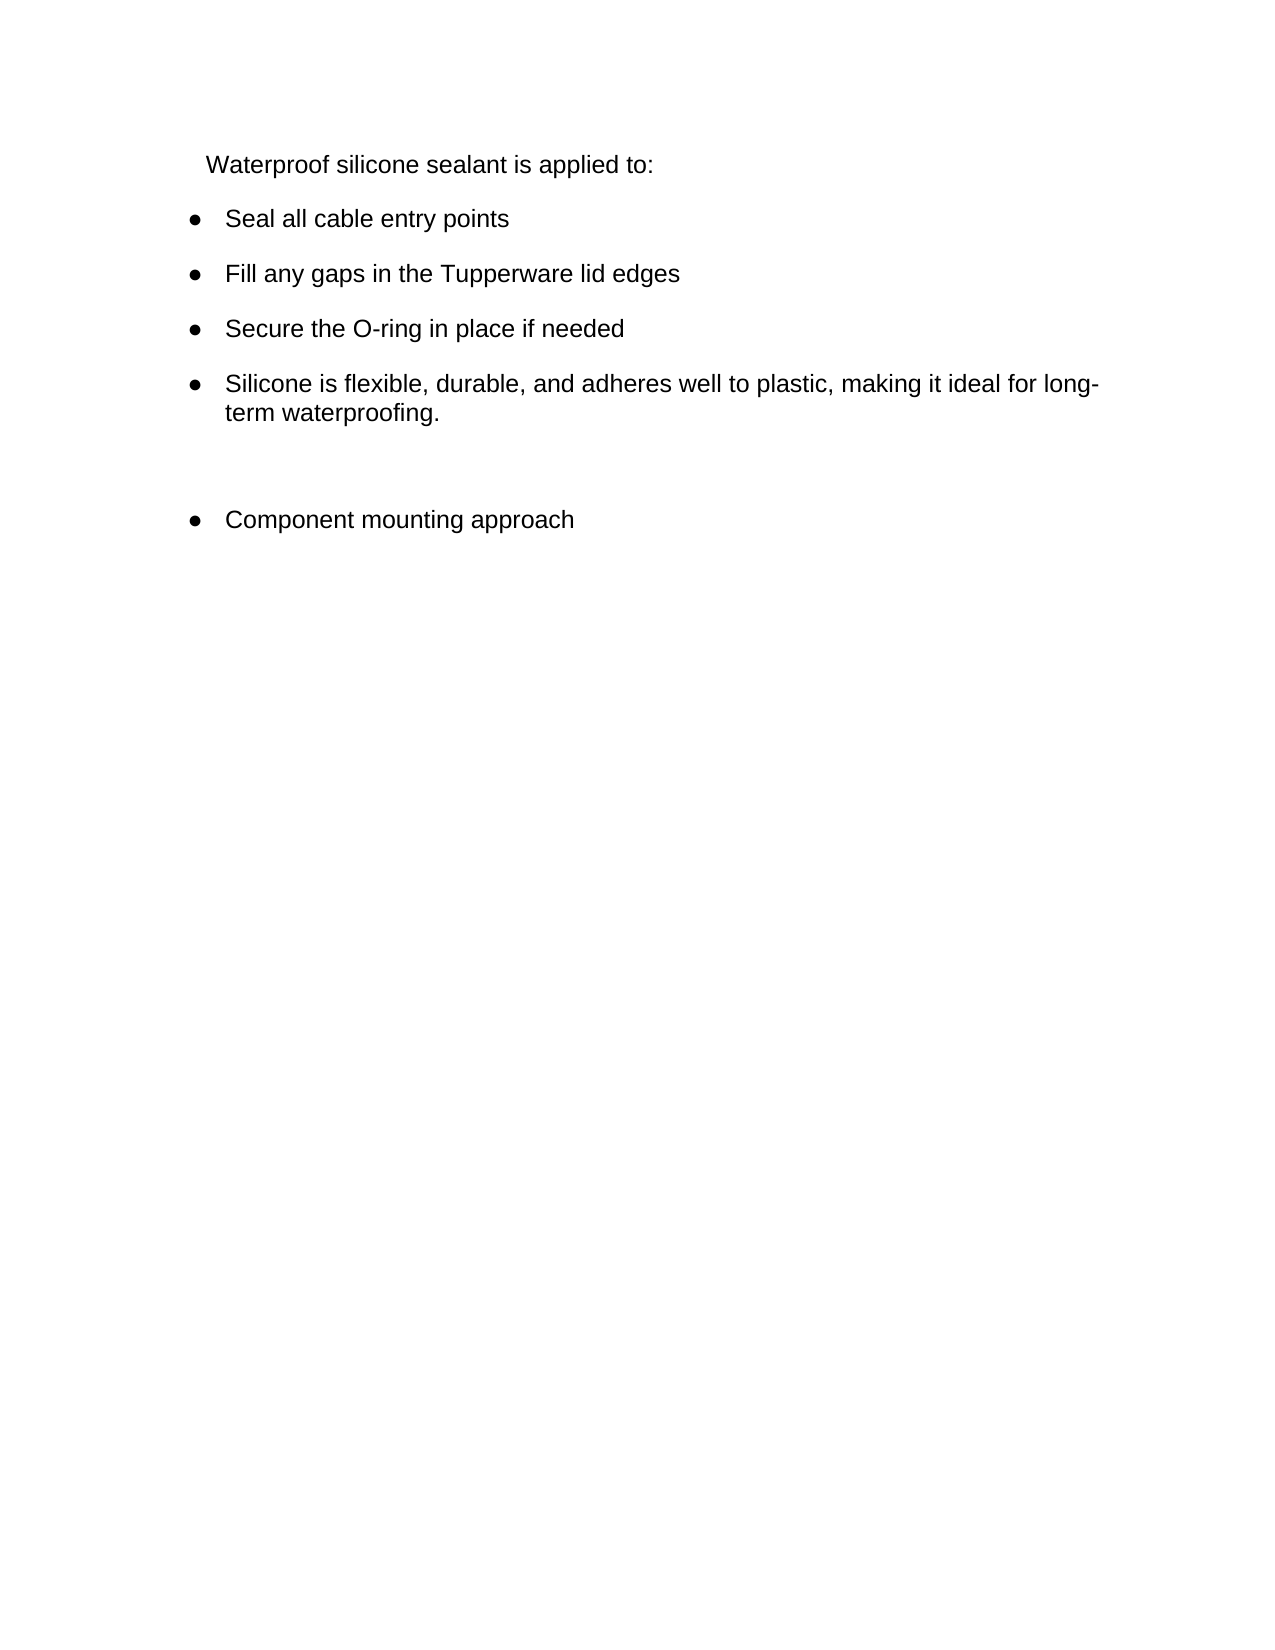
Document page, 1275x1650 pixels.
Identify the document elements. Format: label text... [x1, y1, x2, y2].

list Secure the O-ring in place if needed [187, 314, 1125, 369]
text Waterproof silicone sealant is applied to: [150, 150, 1125, 179]
list Component mounting approach [187, 505, 1125, 534]
list Fill any gaps in the Tupperware lid edges [187, 259, 1125, 314]
list Seal all cable entry points [187, 204, 1125, 259]
list Silicone is flexible, durable, and adheres well to plastic, making it ideal for long-term waterproofing. [187, 369, 1125, 427]
